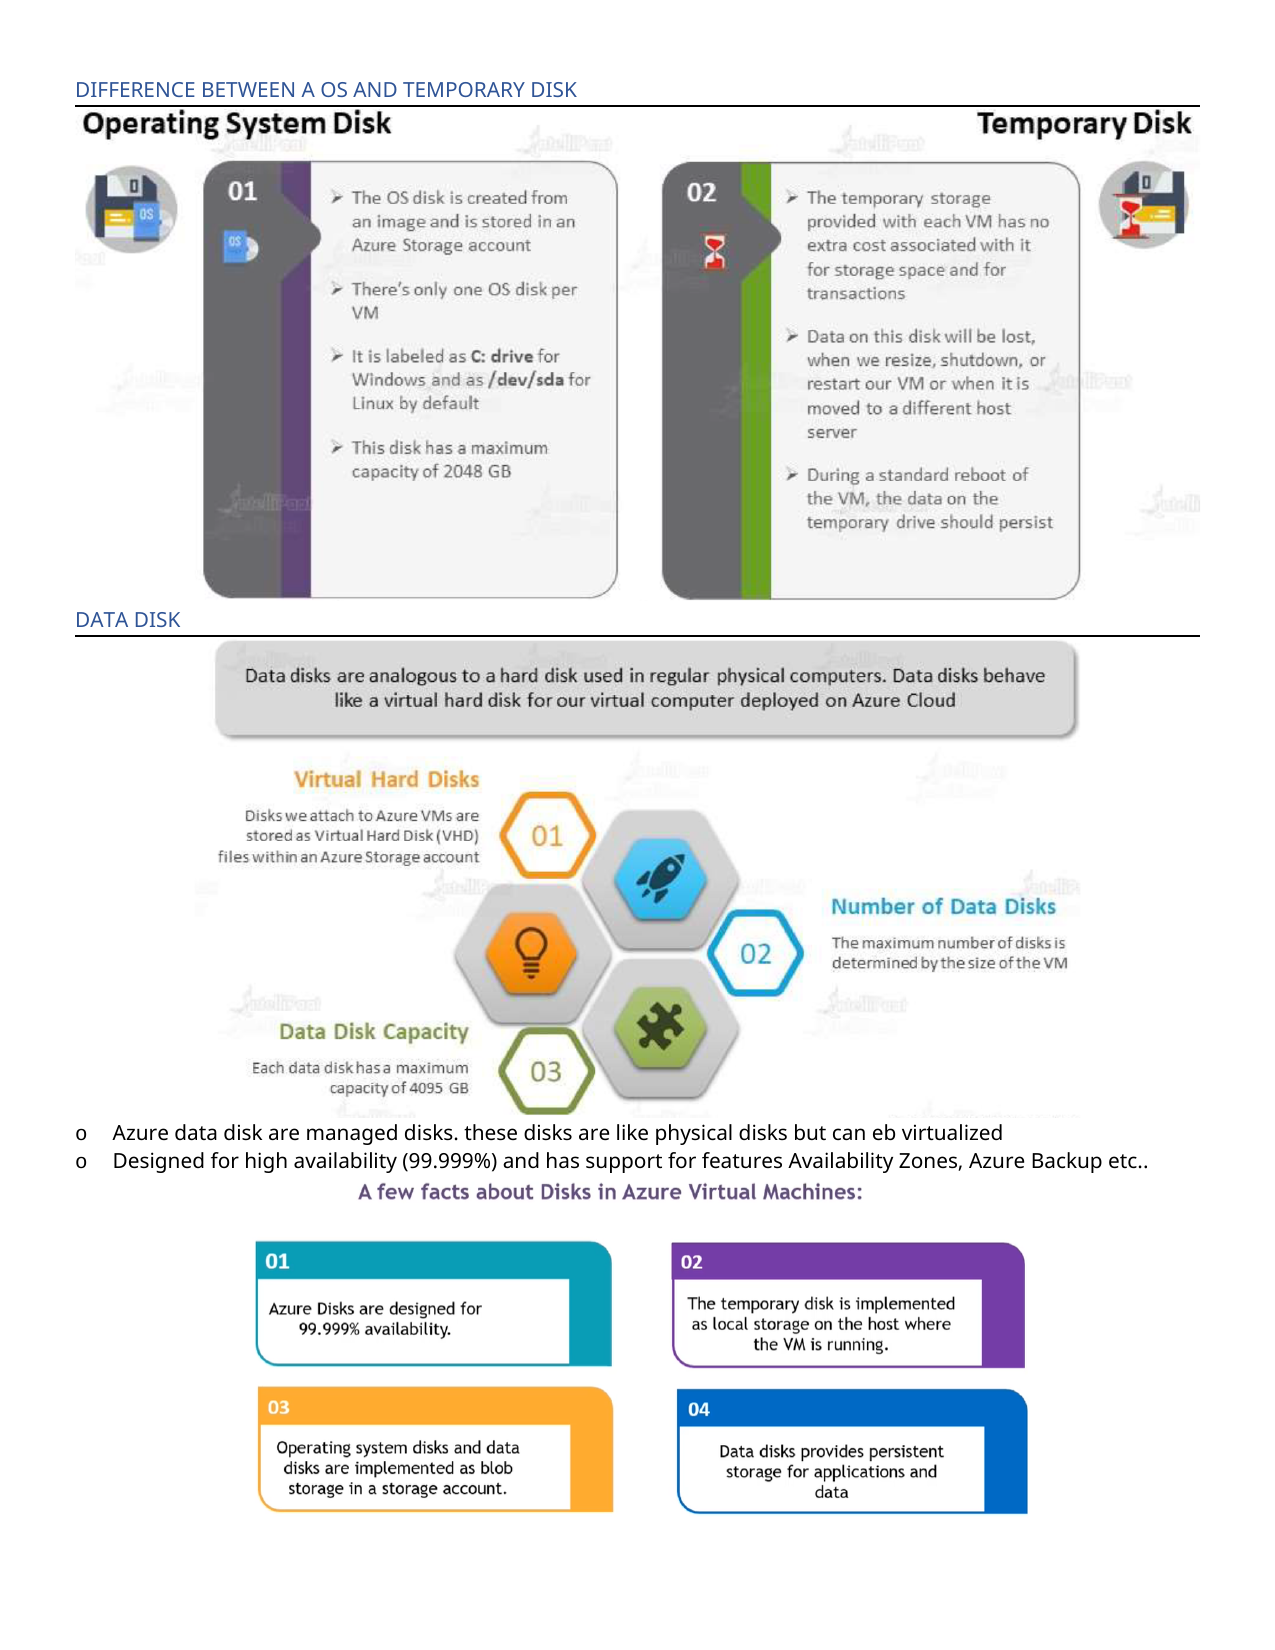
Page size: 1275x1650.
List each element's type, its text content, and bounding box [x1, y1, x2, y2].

picture [75, 109, 1200, 601]
picture [245, 1175, 1030, 1519]
list Azure data disk are managed disks. these disks are like physical disks but can eb virtualized [75, 1118, 1200, 1146]
subtitle DATA DISK [75, 605, 1200, 635]
subtitle DIFFERENCE BETWEEN A OS AND TEMPORARY DISK [75, 75, 1200, 105]
list Designed for high availability (99.999%) and has support for features Availability Zones, Azure Backup etc.. [75, 1146, 1200, 1175]
picture [194, 639, 1081, 1118]
